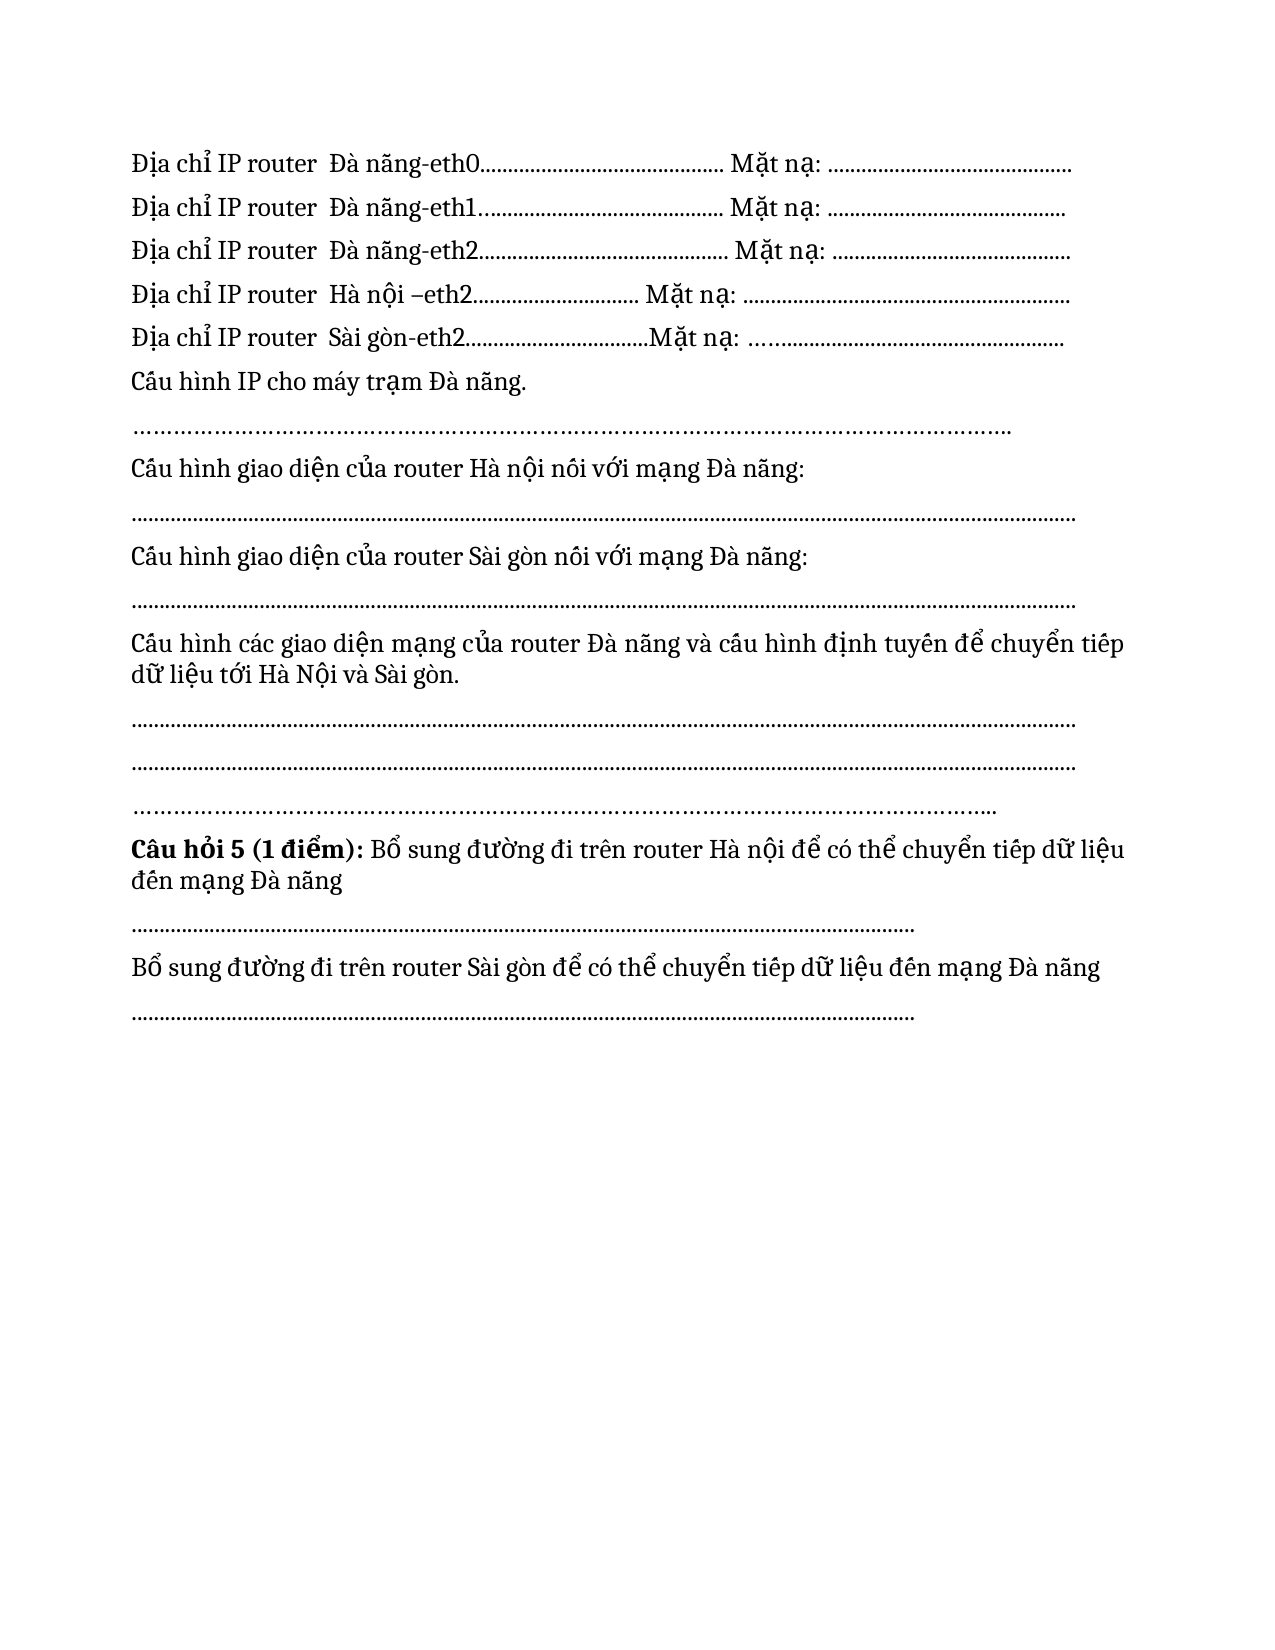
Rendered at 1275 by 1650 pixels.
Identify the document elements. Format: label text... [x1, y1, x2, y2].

text .......................................................................................................................................................................... [131, 746, 1125, 778]
text Câu hỏi 5 (1 điểm): Bổ sung đường đi trên router Hà nội để có thể chuyển tiếp dữ liệu đến mạng Đà nẵng [131, 834, 1125, 896]
text .......................................................................................................................................................................... [131, 497, 1125, 528]
text Địa chỉ IP router Hà nội –eth2.............................. Mặt nạ: ........................................................... [131, 279, 1125, 310]
text .......................................................................................................................................................................... [131, 703, 1125, 734]
text Địa chỉ IP router Đà nẵng-eth2............................................. Mặt nạ: ........................................... [131, 235, 1125, 266]
text .......................................................................................................................................................................... [131, 584, 1125, 616]
text ............................................................................................................................................. [131, 996, 1125, 1027]
text Cấu hình IP cho máy trạm Đà nẵng. [131, 366, 1125, 397]
text ............................................................................................................................................. [131, 908, 1125, 940]
text Địa chỉ IP router Đà nẵng-eth1…......................................... Mặt nạ: ........................................... [131, 192, 1125, 223]
text Cấu hình giao diện của router Sài gòn nối với mạng Đà nẵng: [131, 541, 1125, 572]
text Địa chỉ IP router Sài gòn-eth2.................................Mặt nạ: …….................................................. [131, 322, 1125, 354]
text Địa chỉ IP router Đà nẵng-eth0............................................ Mặt nạ: ............................................ [131, 148, 1125, 179]
text Cấu hình các giao diện mạng của router Đà nẵng và cấu hình định tuyến để chuyển tiếp dữ liệu tới Hà Nội và Sài gòn. [131, 628, 1125, 690]
text ……………………………………………………………………………………………………………….. [131, 790, 1125, 821]
text Cấu hình giao diện của router Hà nội nối với mạng Đà nẵng: [131, 453, 1125, 484]
text Bổ sung đường đi trên router Sài gòn để có thể chuyển tiếp dữ liệu đến mạng Đà nẵng [131, 952, 1125, 983]
text …………………………………………………………………………………………………………………. [131, 410, 1125, 441]
